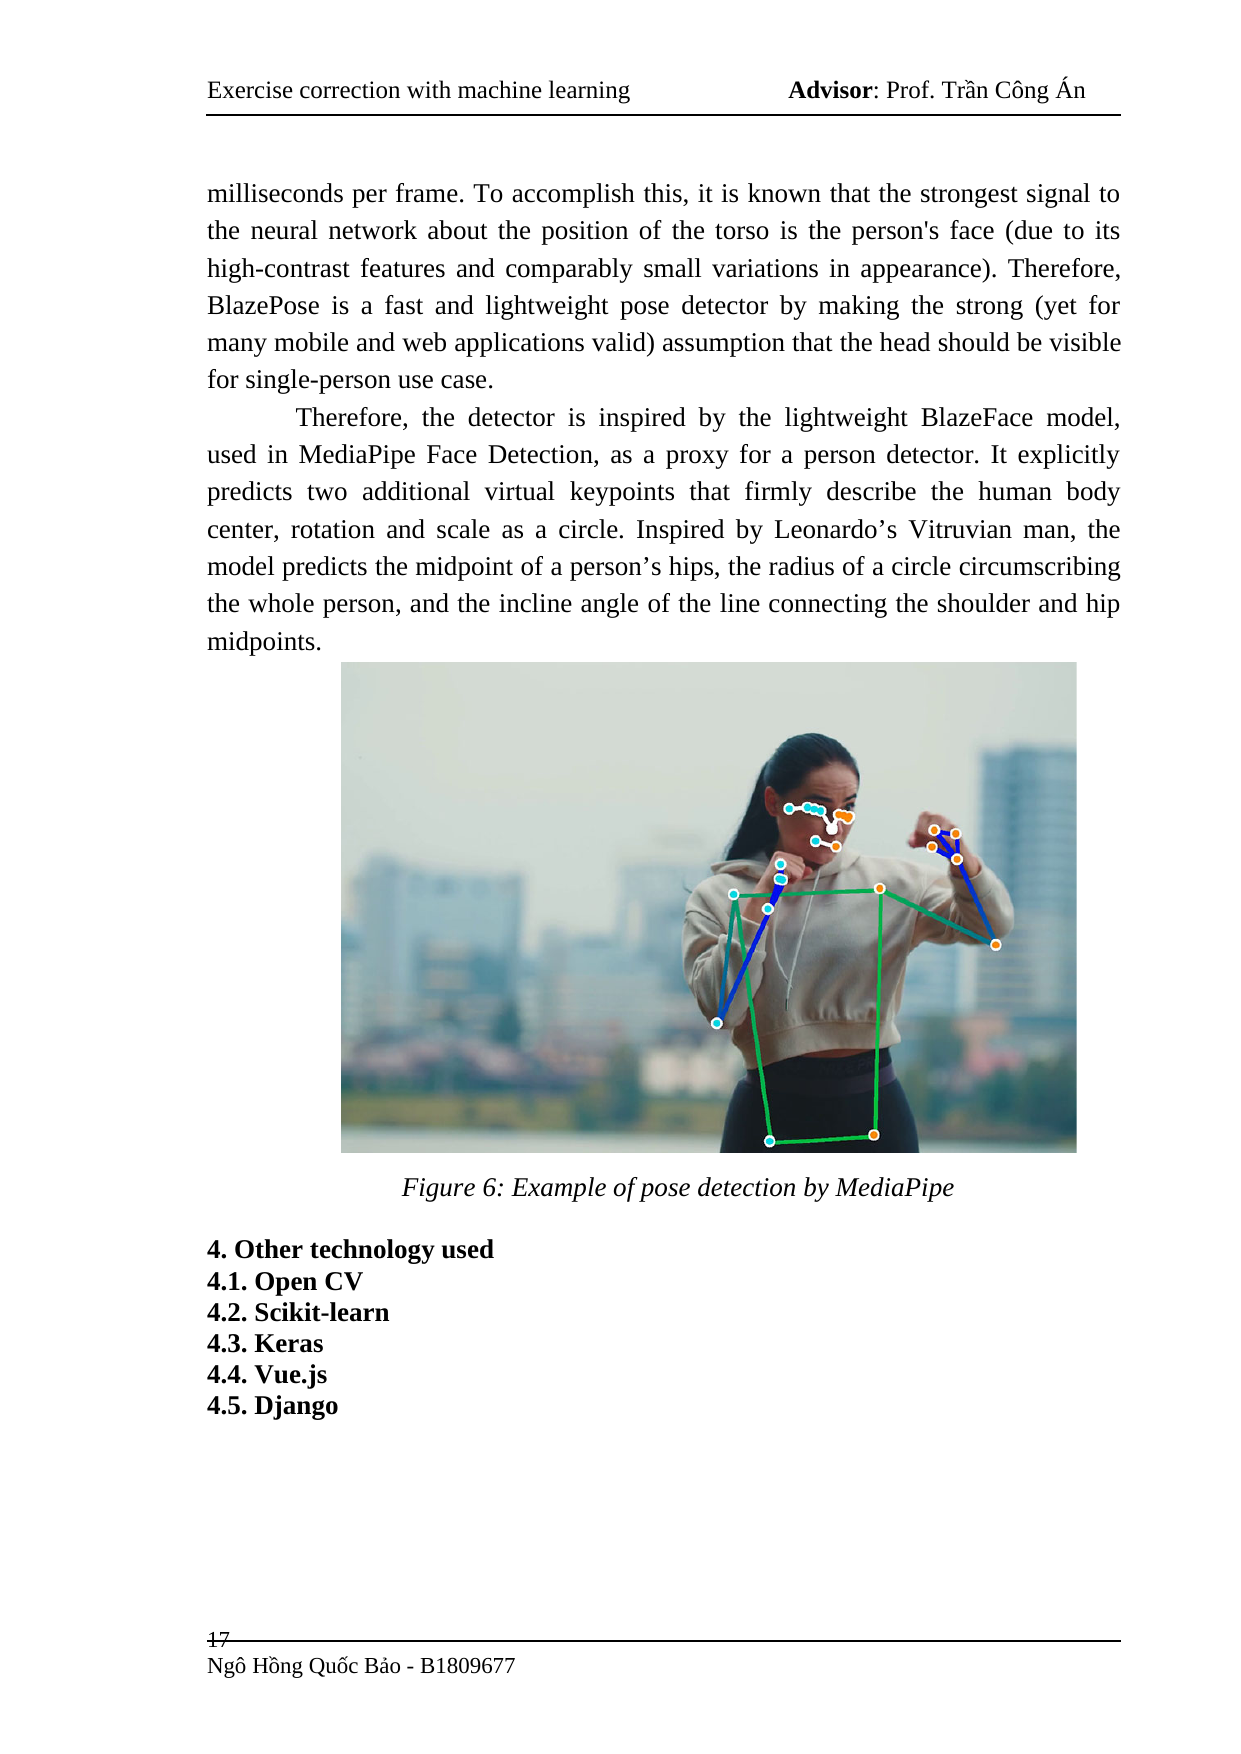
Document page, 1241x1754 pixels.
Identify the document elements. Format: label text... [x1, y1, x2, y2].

text 4.5. Django [207, 1389, 1122, 1420]
text 4.3. Keras [207, 1327, 1122, 1358]
picture [341, 662, 1077, 1153]
text Figure 6: Example of pose detection by MediaPipe [207, 1171, 1122, 1202]
text 4.2. Scikit-learn [207, 1296, 1122, 1327]
text 4. Other technology used [207, 1233, 1122, 1264]
text 4.4. Vue.js [207, 1358, 1122, 1389]
text 4.1. Open CV [207, 1264, 1122, 1296]
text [207, 177, 1122, 395]
text Therefore, the detector is inspired by the lightweight BlazeFace model, used in MediaPipe Face Detection, as a proxy for a person detector. It explicitly predicts two additional virtual keypoints that firmly describe the human body center, rotation and scale as a circle. Inspired by Leonardo’s Vitruvian man, the model predicts the midpoint of a person’s hips, the radius of a circle circumscribing the whole person, and the incline angle of the line connecting the shoulder and hip midpoints. [207, 401, 1122, 656]
